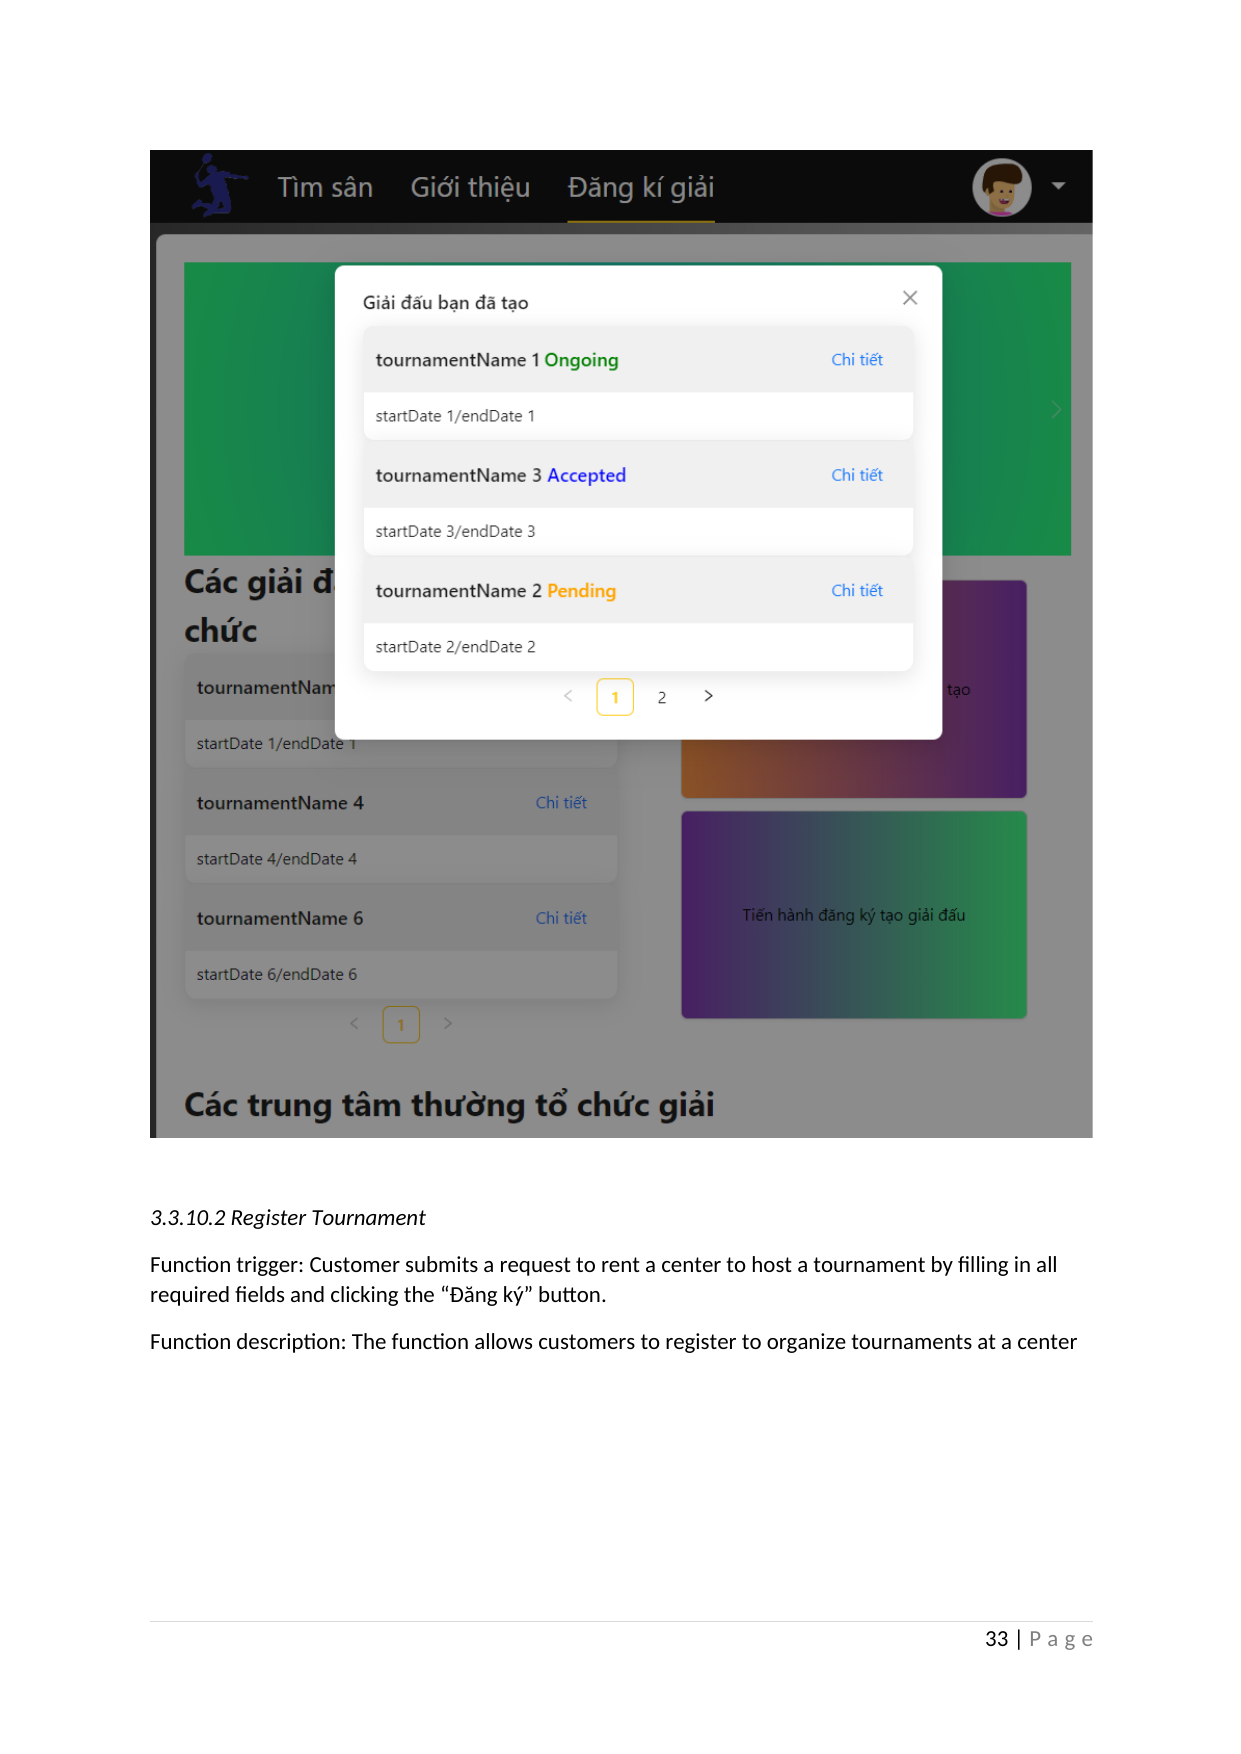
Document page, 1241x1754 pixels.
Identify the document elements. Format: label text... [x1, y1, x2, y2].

text 3.3.10.2 Register Tournament [150, 1203, 1093, 1231]
text Function description: The function allows customers to register to organize tournaments at a center [150, 1327, 1093, 1355]
picture [150, 150, 1093, 1138]
text Function trigger: Customer submits a request to rent a center to host a tournament by filling in all required fields and clicking the “Đăng ký” button. [150, 1250, 1093, 1308]
